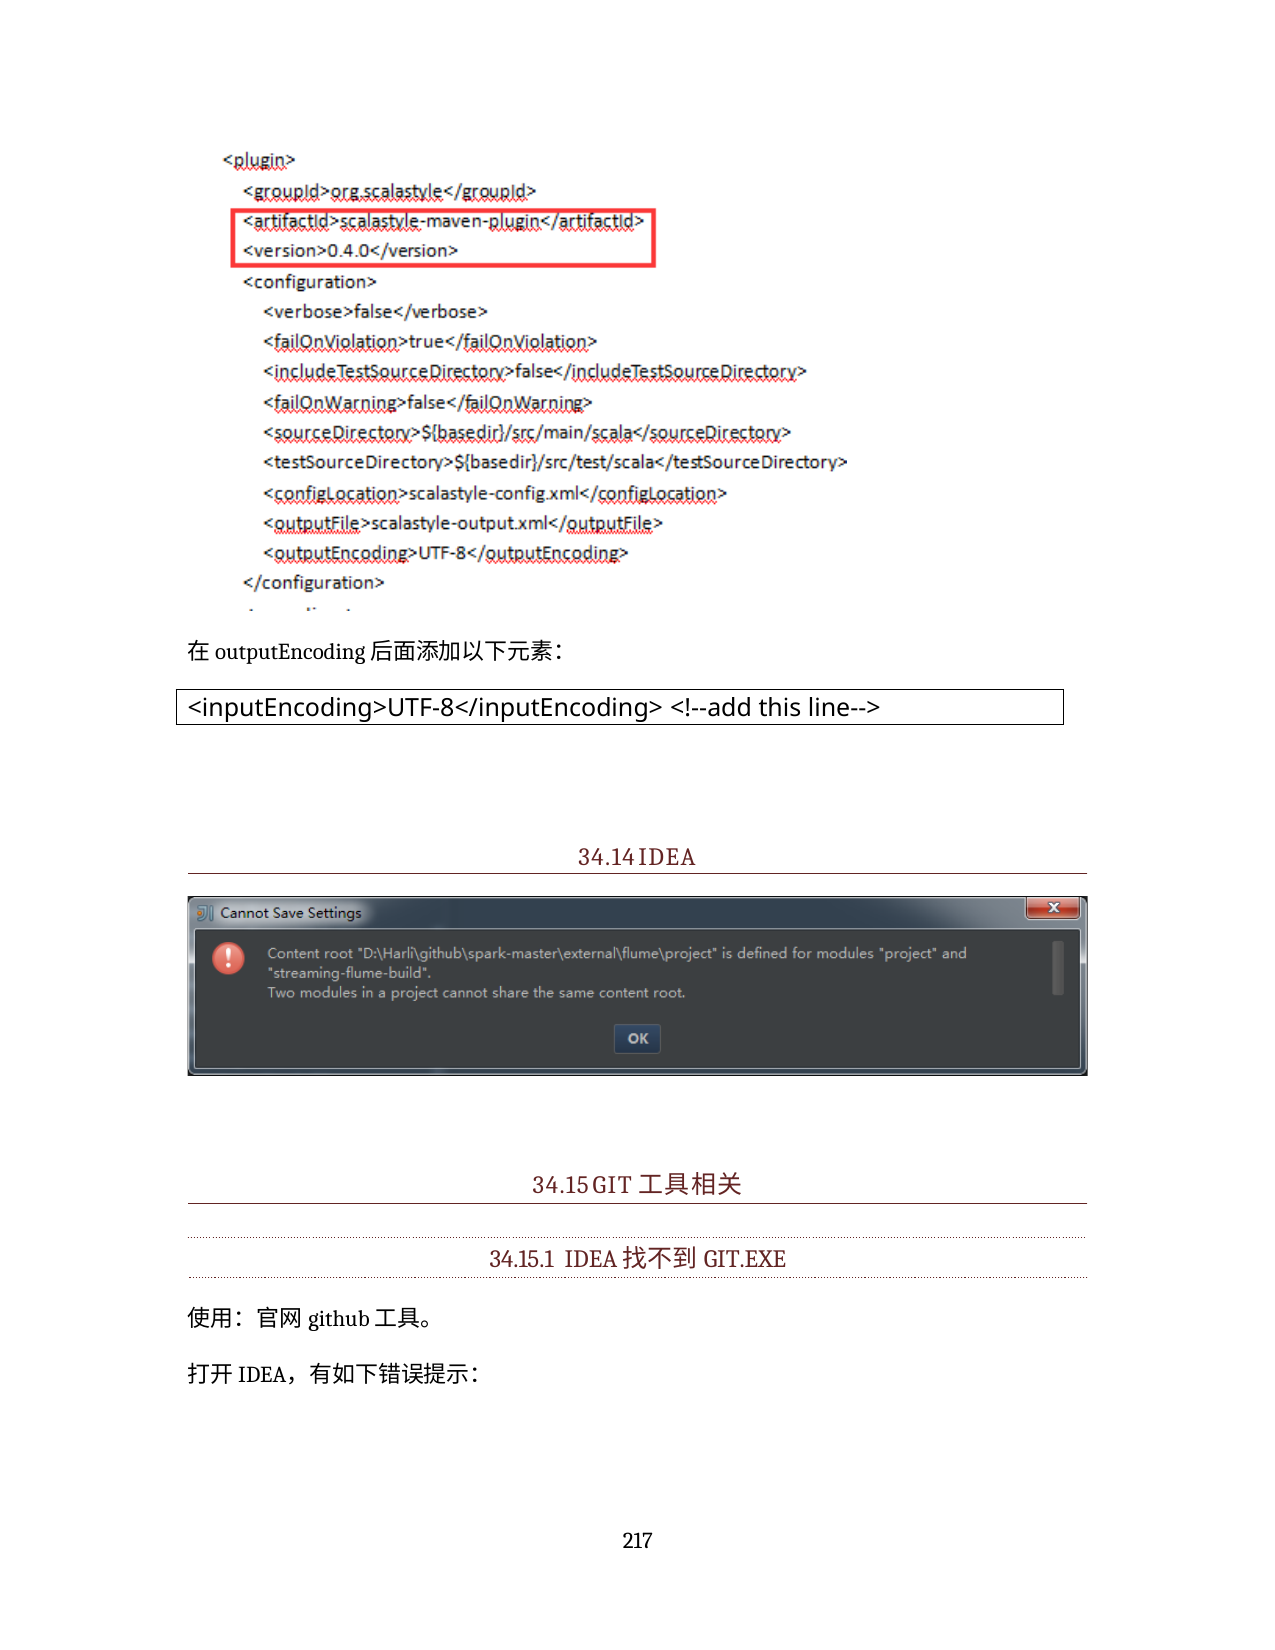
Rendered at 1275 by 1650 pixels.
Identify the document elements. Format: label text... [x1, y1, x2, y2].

picture [187, 150, 847, 611]
subtitle IDEA [187, 842, 1087, 874]
table_header <inputEncoding>UTF-8</inputEncoding> <!--add this line--> [177, 690, 1063, 724]
text 使用：官网 github 工具。 [187, 1300, 1087, 1333]
subtitle Git工具相关 [187, 1167, 1087, 1204]
subtitle IDEA找不到 git.exe [187, 1237, 1087, 1278]
text 在outputEncoding后面添加以下元素： [187, 633, 1087, 666]
text 打开IDEA，有如下错误提示： [187, 1356, 1087, 1389]
picture [187, 896, 1088, 1076]
